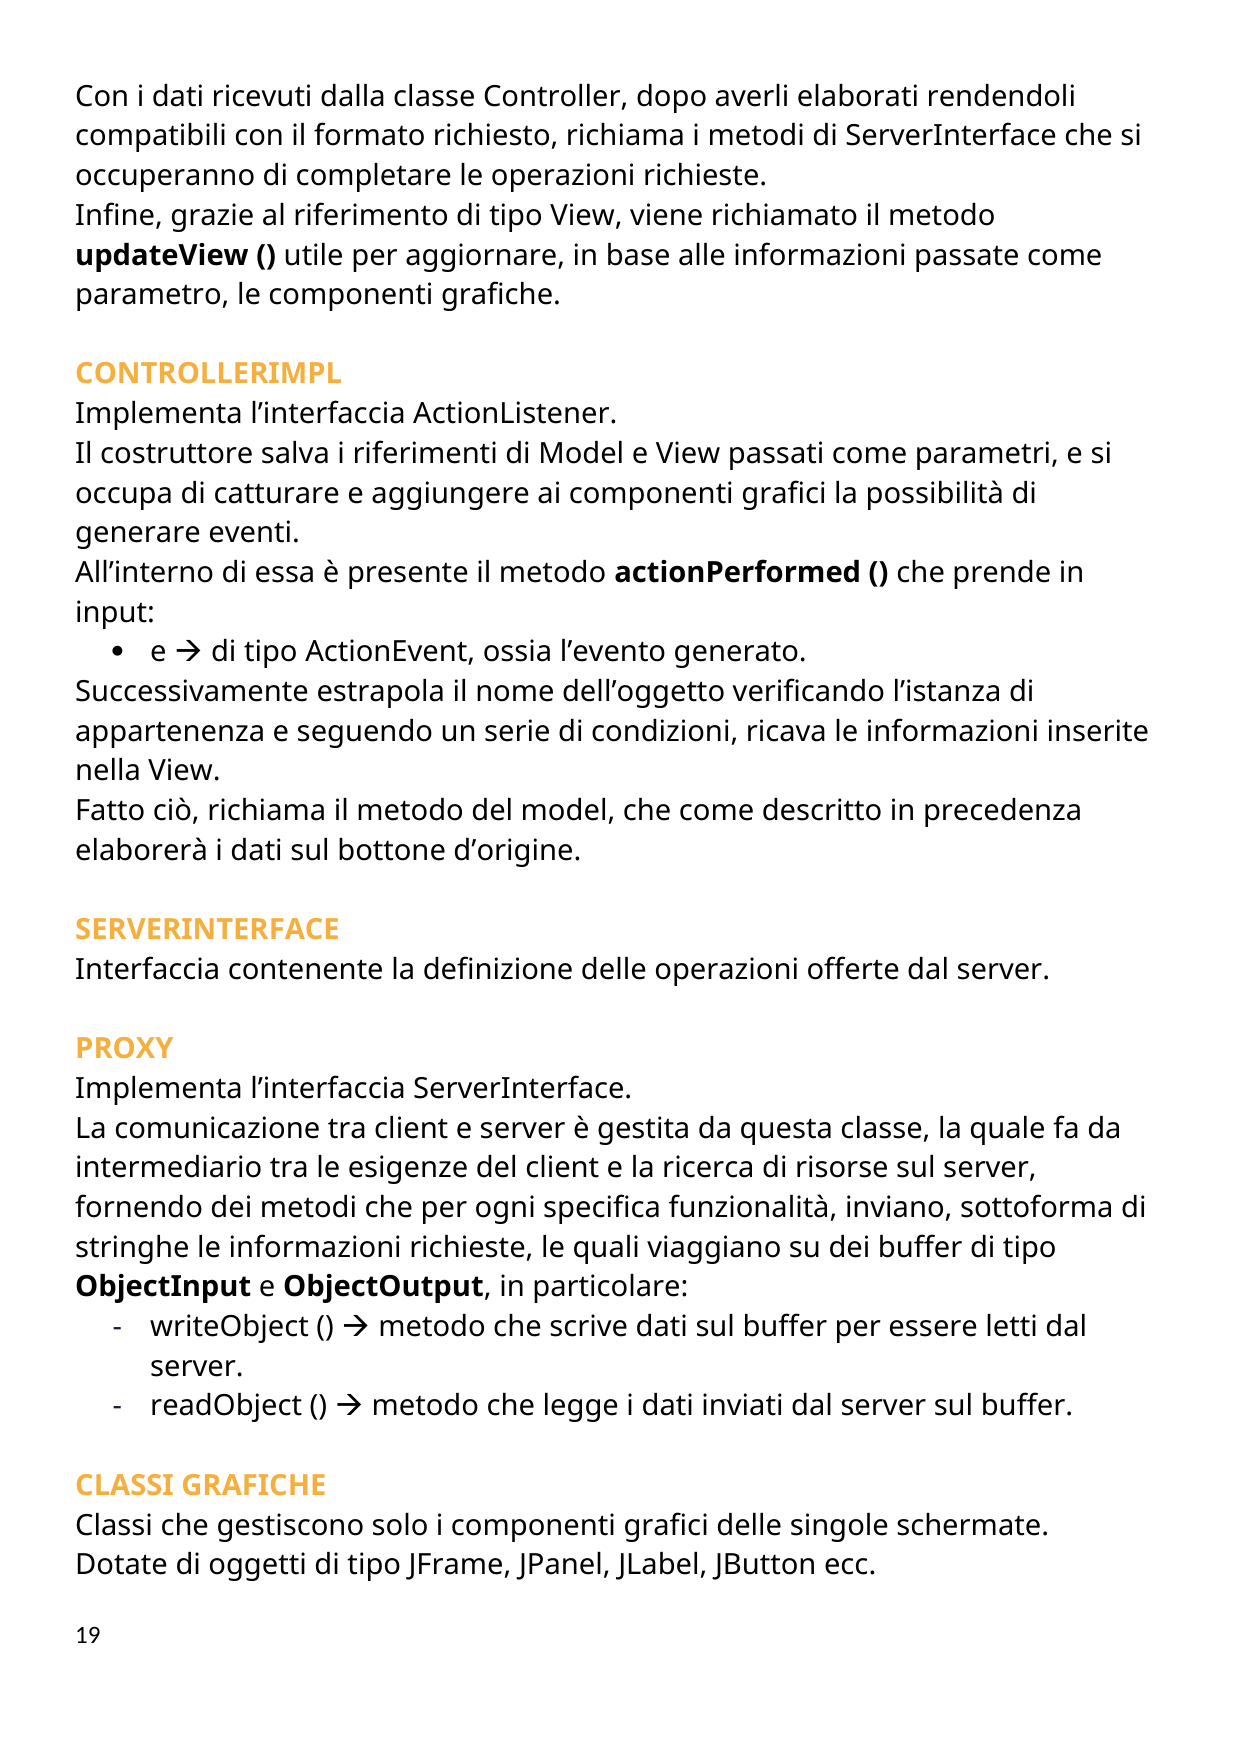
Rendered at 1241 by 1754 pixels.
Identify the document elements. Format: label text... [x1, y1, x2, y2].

text SERVERINTERFACE [75, 908, 1165, 948]
text Infine, grazie al riferimento di tipo View, viene richiamato il metodo updateView () utile per aggiornare, in base alle informazioni passate come parametro, le componenti grafiche. [75, 194, 1165, 313]
text All’interno di essa è presente il metodo actionPerformed () che prende in input: [75, 551, 1165, 631]
text Implementa l’interfaccia ServerInterface. [75, 1067, 1165, 1107]
list writeObject () metodo che scrive dati sul buffer per essere letti dal server. [112, 1305, 1165, 1385]
list readObject () metodo che legge i dati inviati dal server sul buffer. [112, 1385, 1165, 1424]
text CONTROLLERIMPL [75, 353, 1165, 392]
list e di tipo ActionEvent, ossia l’evento generato. [112, 631, 1165, 670]
text Classi che gestiscono solo i componenti grafici delle singole schermate. [75, 1504, 1165, 1543]
text PROXY [75, 1027, 1165, 1067]
text Il costruttore salva i riferimenti di Model e View passati come parametri, e si occupa di catturare e aggiungere ai componenti grafici la possibilità di generare eventi. [75, 432, 1165, 551]
text Interfaccia contenente la definizione delle operazioni offerte dal server. [75, 948, 1165, 988]
text Dotate di oggetti di tipo JFrame, JPanel, JLabel, JButton ecc. [75, 1543, 1165, 1583]
text Con i dati ricevuti dalla classe Controller, dopo averli elaborati rendendoli compatibili con il formato richiesto, richiama i metodi di ServerInterface che si occuperanno di completare le operazioni richieste. [75, 75, 1165, 194]
text Successivamente estrapola il nome dell’oggetto verificando l’istanza di appartenenza e seguendo un serie di condizioni, ricava le informazioni inserite nella View. [75, 670, 1165, 789]
text Fatto ciò, richiama il metodo del model, che come descritto in precedenza elaborerà i dati sul bottone d’origine. [75, 789, 1165, 869]
text La comunicazione tra client e server è gestita da questa classe, la quale fa da intermediario tra le esigenze del client e la ricerca di risorse sul server, fornendo dei metodi che per ogni specifica funzionalità, inviano, sottoforma di stringhe le informazioni richieste, le quali viaggiano su dei buffer di tipo ObjectInput e ObjectOutput, in particolare: [75, 1107, 1165, 1305]
text CLASSI GRAFICHE [75, 1464, 1165, 1504]
text Implementa l’interfaccia ActionListener. [75, 392, 1165, 432]
